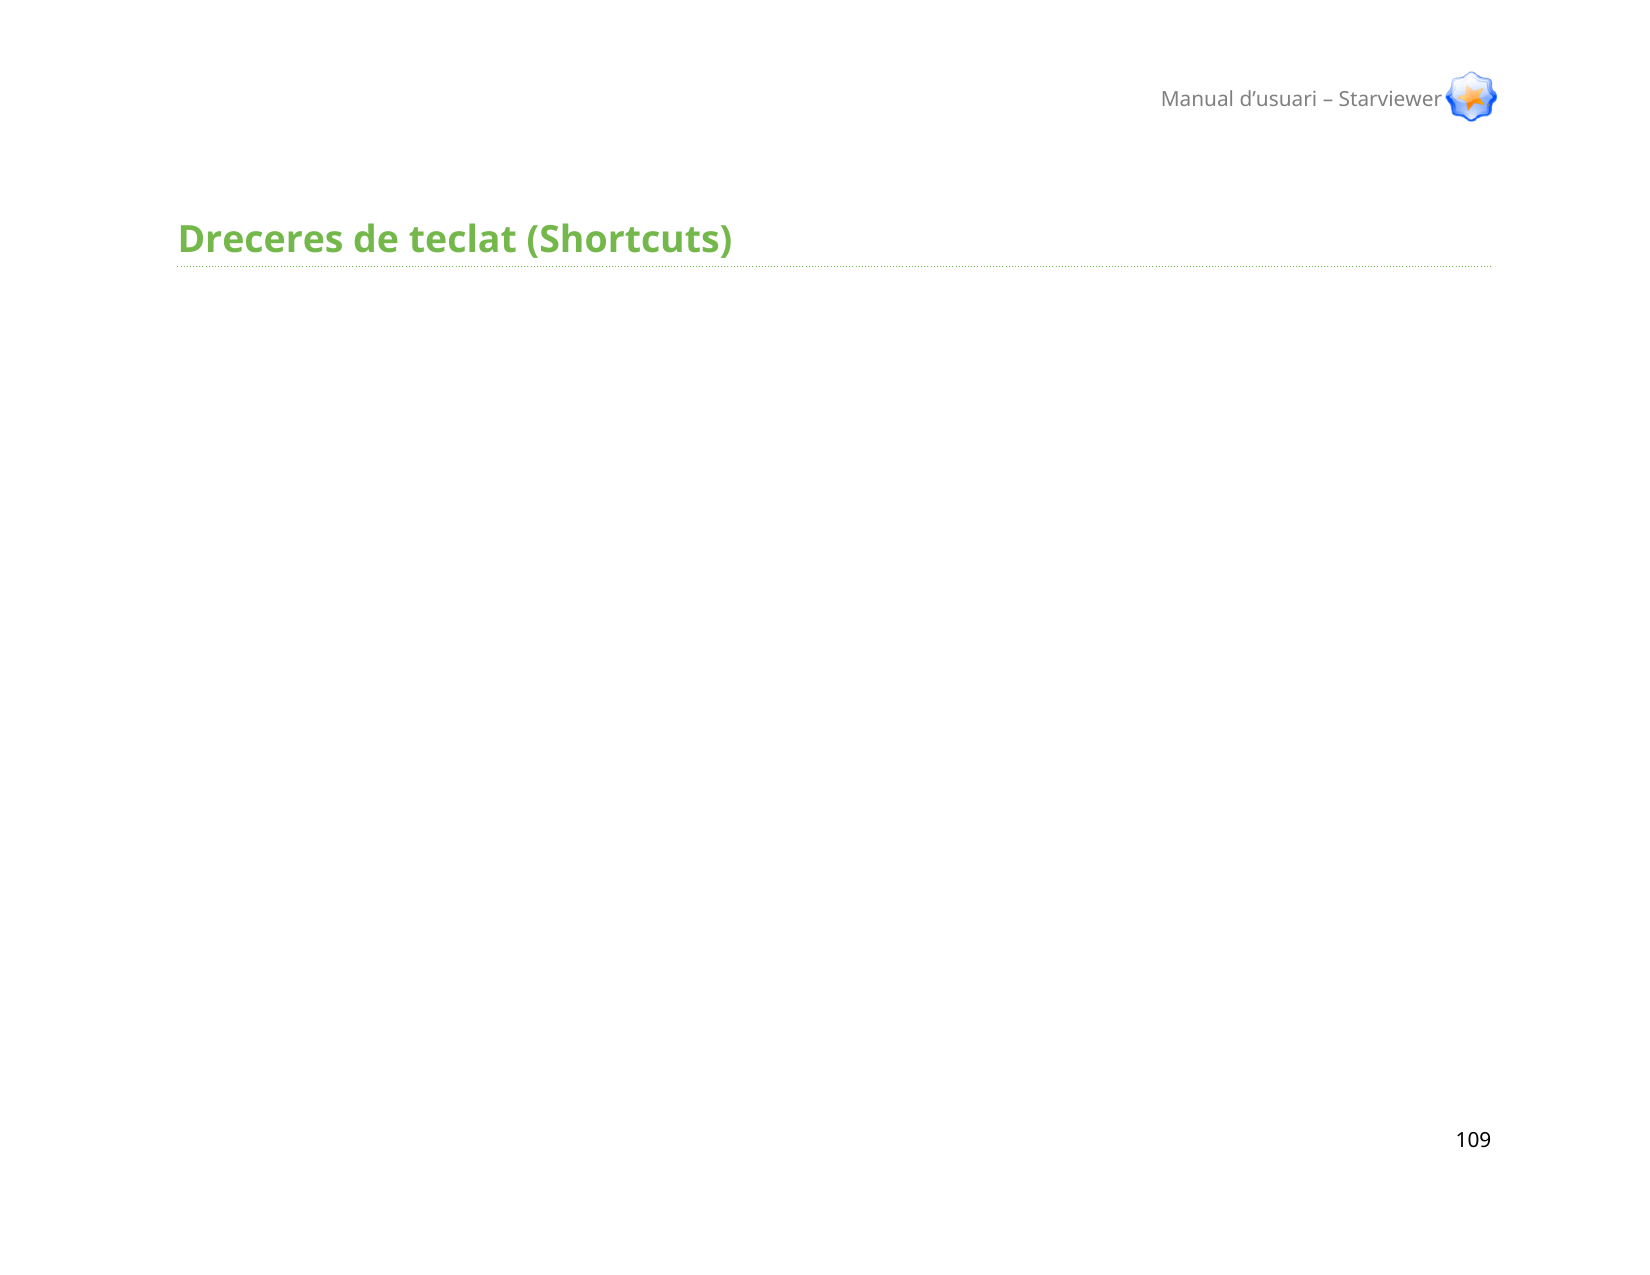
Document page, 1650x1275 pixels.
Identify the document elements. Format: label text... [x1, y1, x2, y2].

subtitle Dreceres de teclat (Shortcuts) [177, 212, 1491, 267]
picture [1445, 71, 1497, 122]
